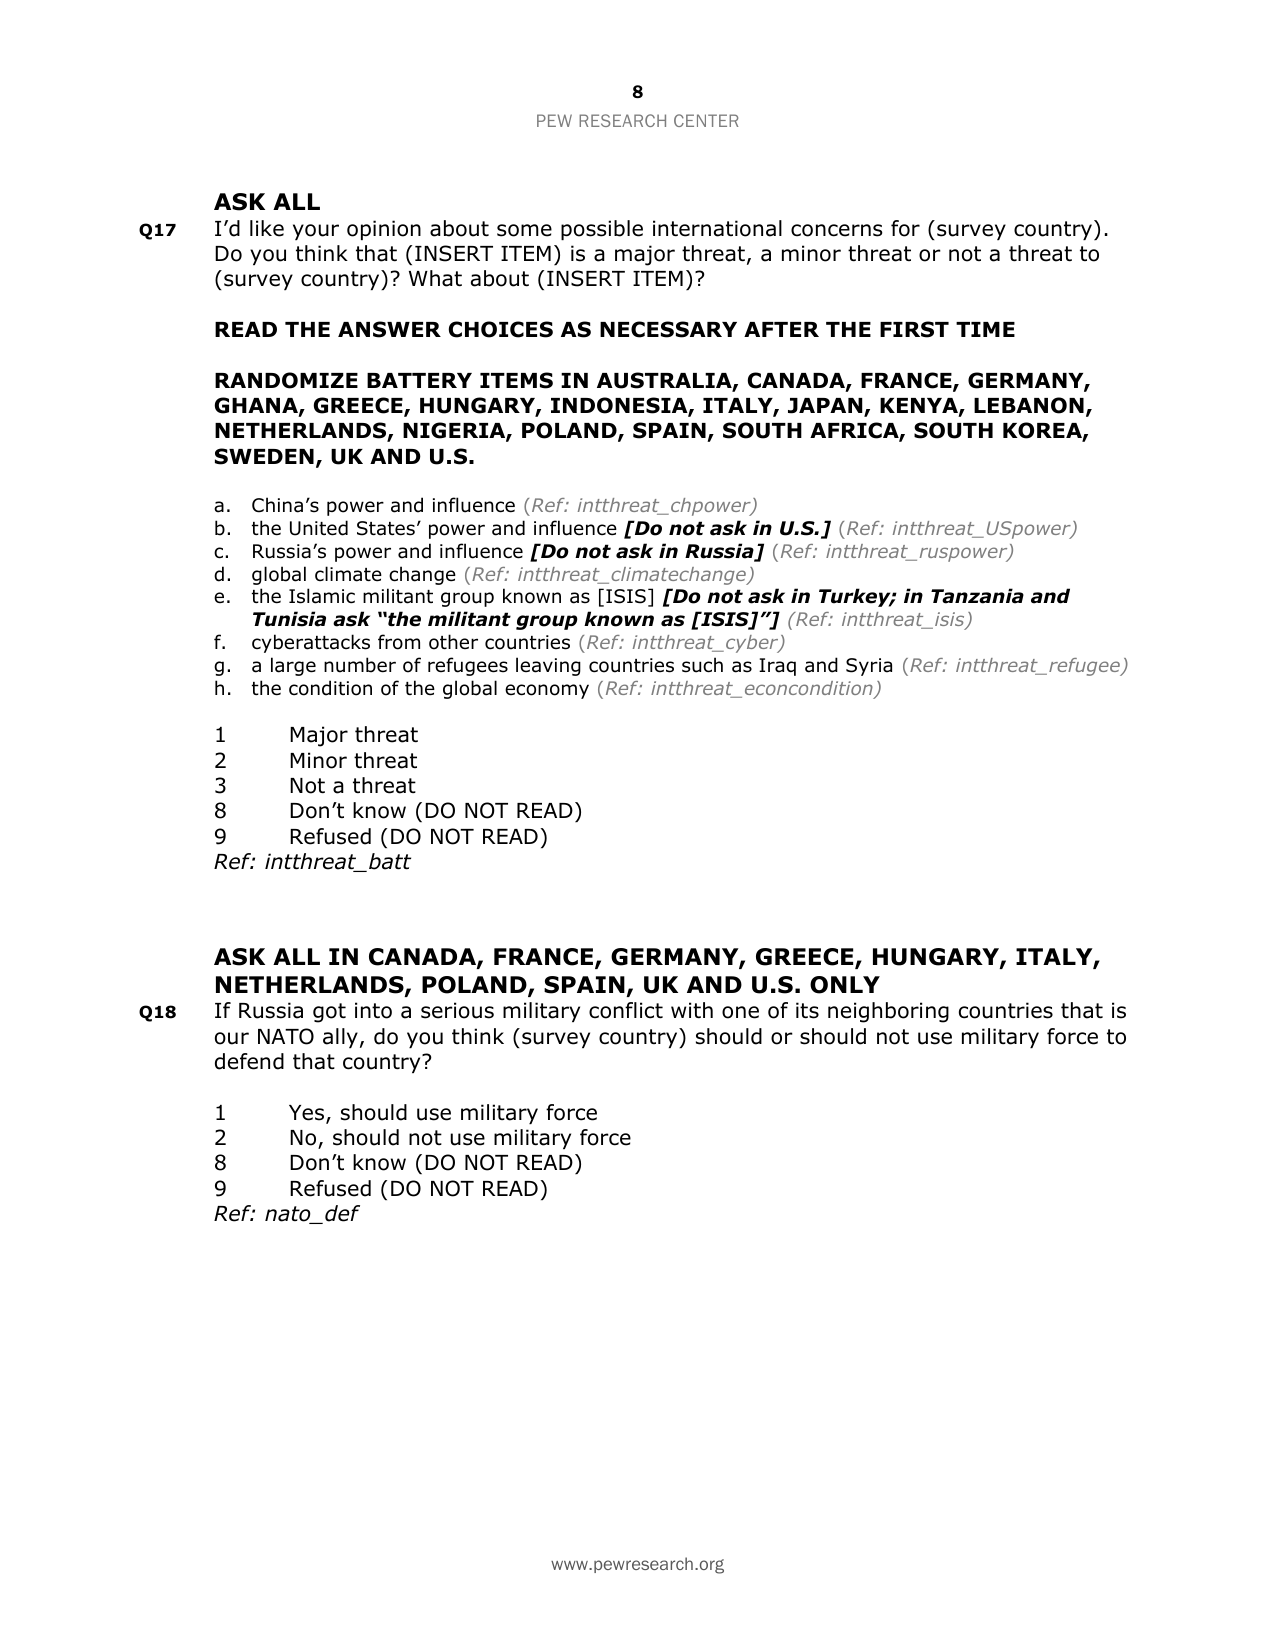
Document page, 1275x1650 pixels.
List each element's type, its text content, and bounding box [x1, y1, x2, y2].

text Q17 I’d like your opinion about some possible international concerns for (survey country). Do you think that (INSERT ITEM) is a major threat, a minor threat or not a threat to (survey country)? What about (INSERT ITEM)? [139, 215, 1136, 291]
text e. the Islamic militant group known as [ISIS] [Do not ask in Turkey; in Tanzania and Tunisia ask “the militant group known as [ISIS]”] (Ref: intthreat_isis) [214, 585, 1136, 631]
text 9 Refused (DO NOT READ) [139, 1175, 1136, 1200]
text h. the condition of the global economy (Ref: intthreat_econcondition) [214, 676, 1136, 699]
text 2 Minor threat [214, 747, 1136, 772]
text Ref: nato_def [214, 1200, 1136, 1226]
text 8 Don’t know (DO NOT READ) [139, 1150, 1136, 1175]
text 1 Yes, should use military force [139, 1099, 1136, 1124]
text READ THE ANSWER CHOICES AS NECESSARY AFTER THE FIRST TIME [214, 317, 1136, 342]
text 3 Not a threat [214, 772, 1136, 798]
text d. global climate change (Ref: intthreat_climatechange) [214, 562, 1136, 585]
text g. a large number of refugees leaving countries such as Iraq and Syria (Ref: intthreat_refugee) [214, 653, 1136, 676]
text b. the United States’ power and influence [Do not ask in U.S.] (Ref: intthreat_USpower) [214, 517, 1136, 539]
text Ref: intthreat_batt [214, 848, 1136, 874]
text 2 No, should not use military force [139, 1124, 1136, 1150]
text f. cyberattacks from other countries (Ref: intthreat_cyber) [214, 631, 1136, 653]
text 1 Major threat [214, 722, 1136, 747]
text RANDOMIZE BATTERY ITEMS IN AUSTRALIA, CANADA, FRANCE, GERMANY, GHANA, GREECE, HUNGARY, INDONESIA, ITALY, JAPAN, KENYA, LEBANON, NETHERLANDS, NIGERIA, POLAND, SPAIN, SOUTH AFRICA, SOUTH KOREA, SWEDEN, UK AND U.S. [214, 367, 1136, 468]
text Q18 If Russia got into a serious military conflict with one of its neighboring countries that is our NATO ally, do you think (survey country) should or should not use military force to defend that country? [139, 998, 1136, 1074]
text ASK ALL [139, 187, 1136, 215]
text 8 Don’t know (DO NOT READ) [214, 798, 1136, 823]
text c. Russia’s power and influence [Do not ask in Russia] (Ref: intthreat_ruspower) [214, 539, 1136, 562]
text ASK ALL IN CANADA, FRANCE, GERMANY, GREECE, HUNGARY, ITALY, NETHERLANDS, POLAND, SPAIN, UK AND U.S. ONLY [214, 942, 1136, 998]
text 9 Refused (DO NOT READ) [214, 823, 1136, 848]
list China’s power and influence (Ref: intthreat_chpower) [214, 494, 1136, 517]
